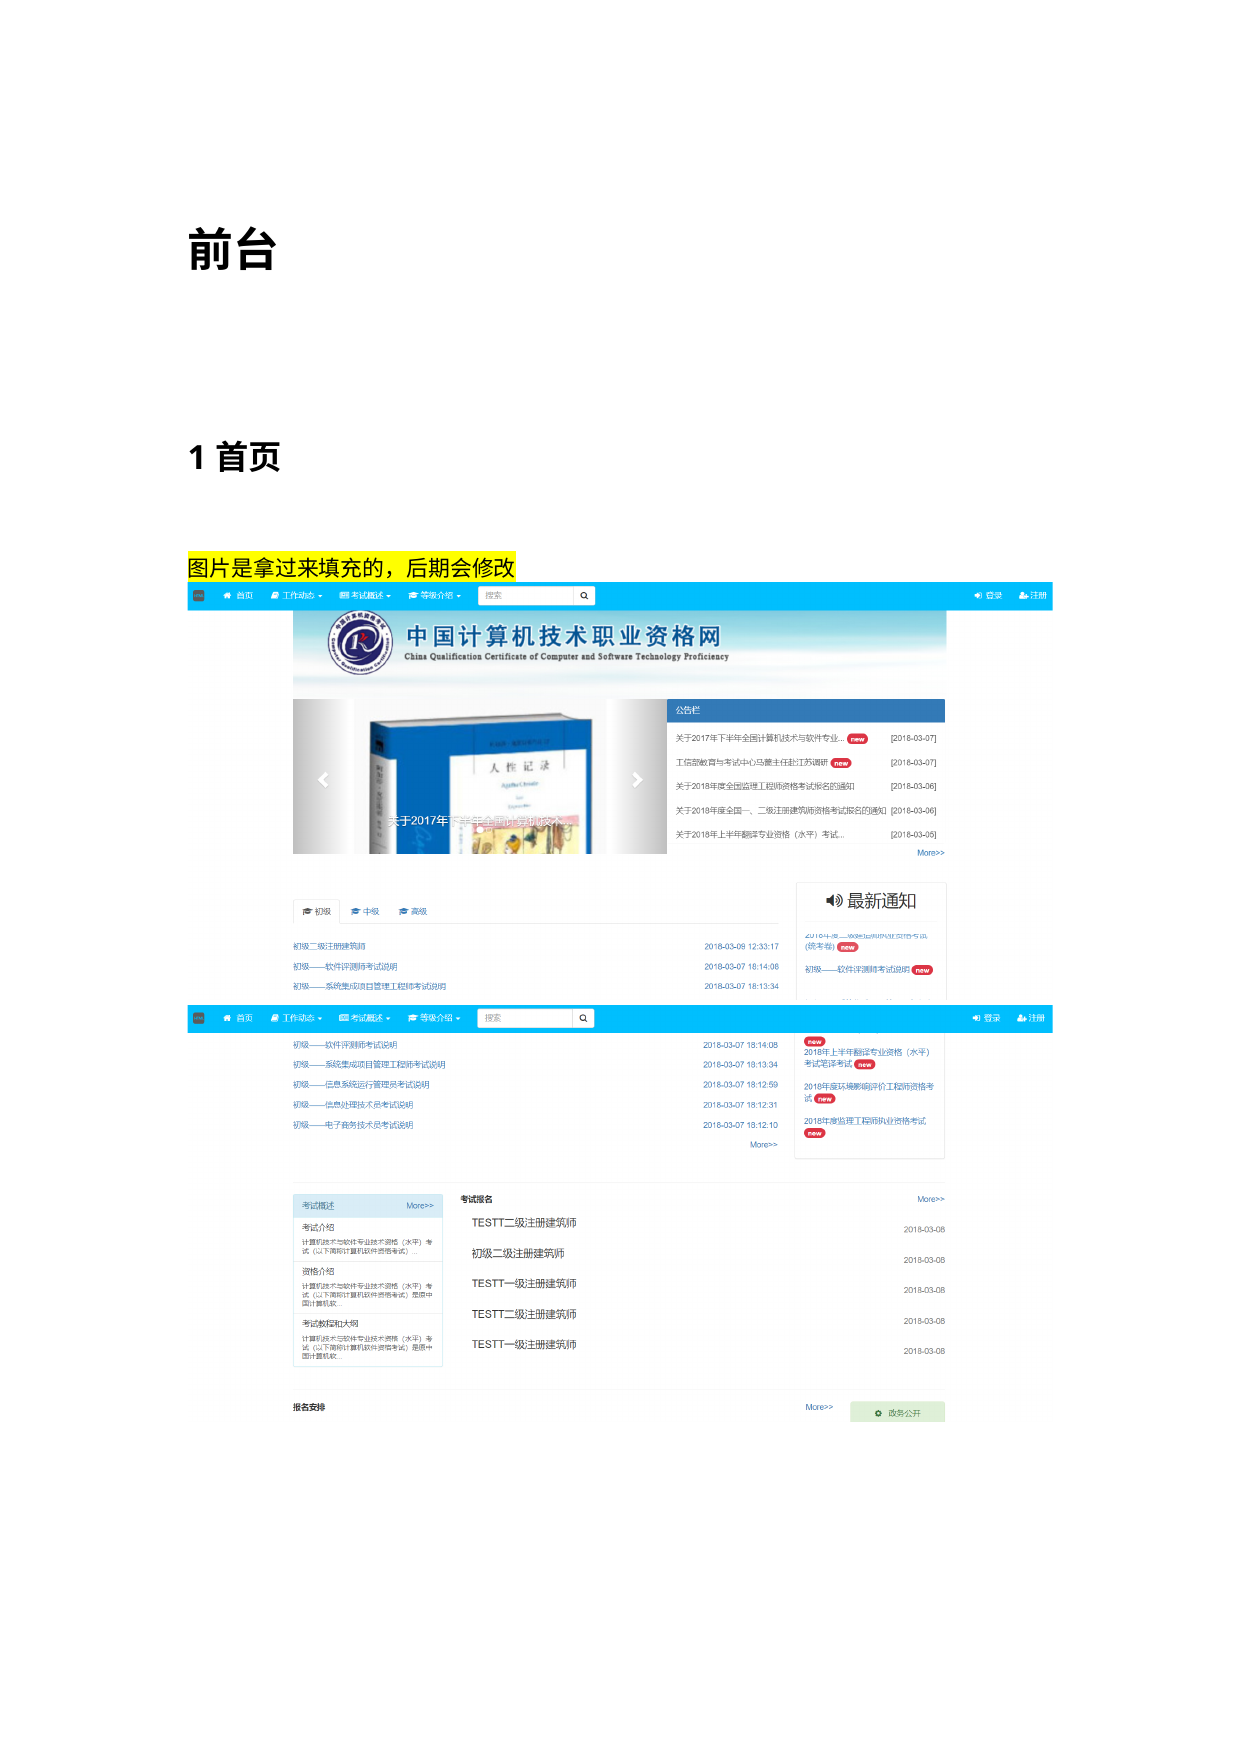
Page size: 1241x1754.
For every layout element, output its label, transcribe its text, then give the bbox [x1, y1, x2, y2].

subtitle 1 首页 [187, 423, 1053, 488]
subtitle 前台 [187, 197, 1053, 295]
picture [194, 591, 204, 601]
picture [1020, 593, 1028, 598]
picture [187, 1034, 1053, 1422]
picture [479, 587, 595, 605]
picture [478, 1009, 594, 1027]
picture [194, 1013, 204, 1023]
picture [340, 592, 349, 598]
picture [340, 1015, 348, 1020]
picture [187, 611, 1053, 1000]
picture [1018, 1015, 1025, 1021]
text 图片是拿过来填充的，后期会修改 [187, 550, 1053, 582]
